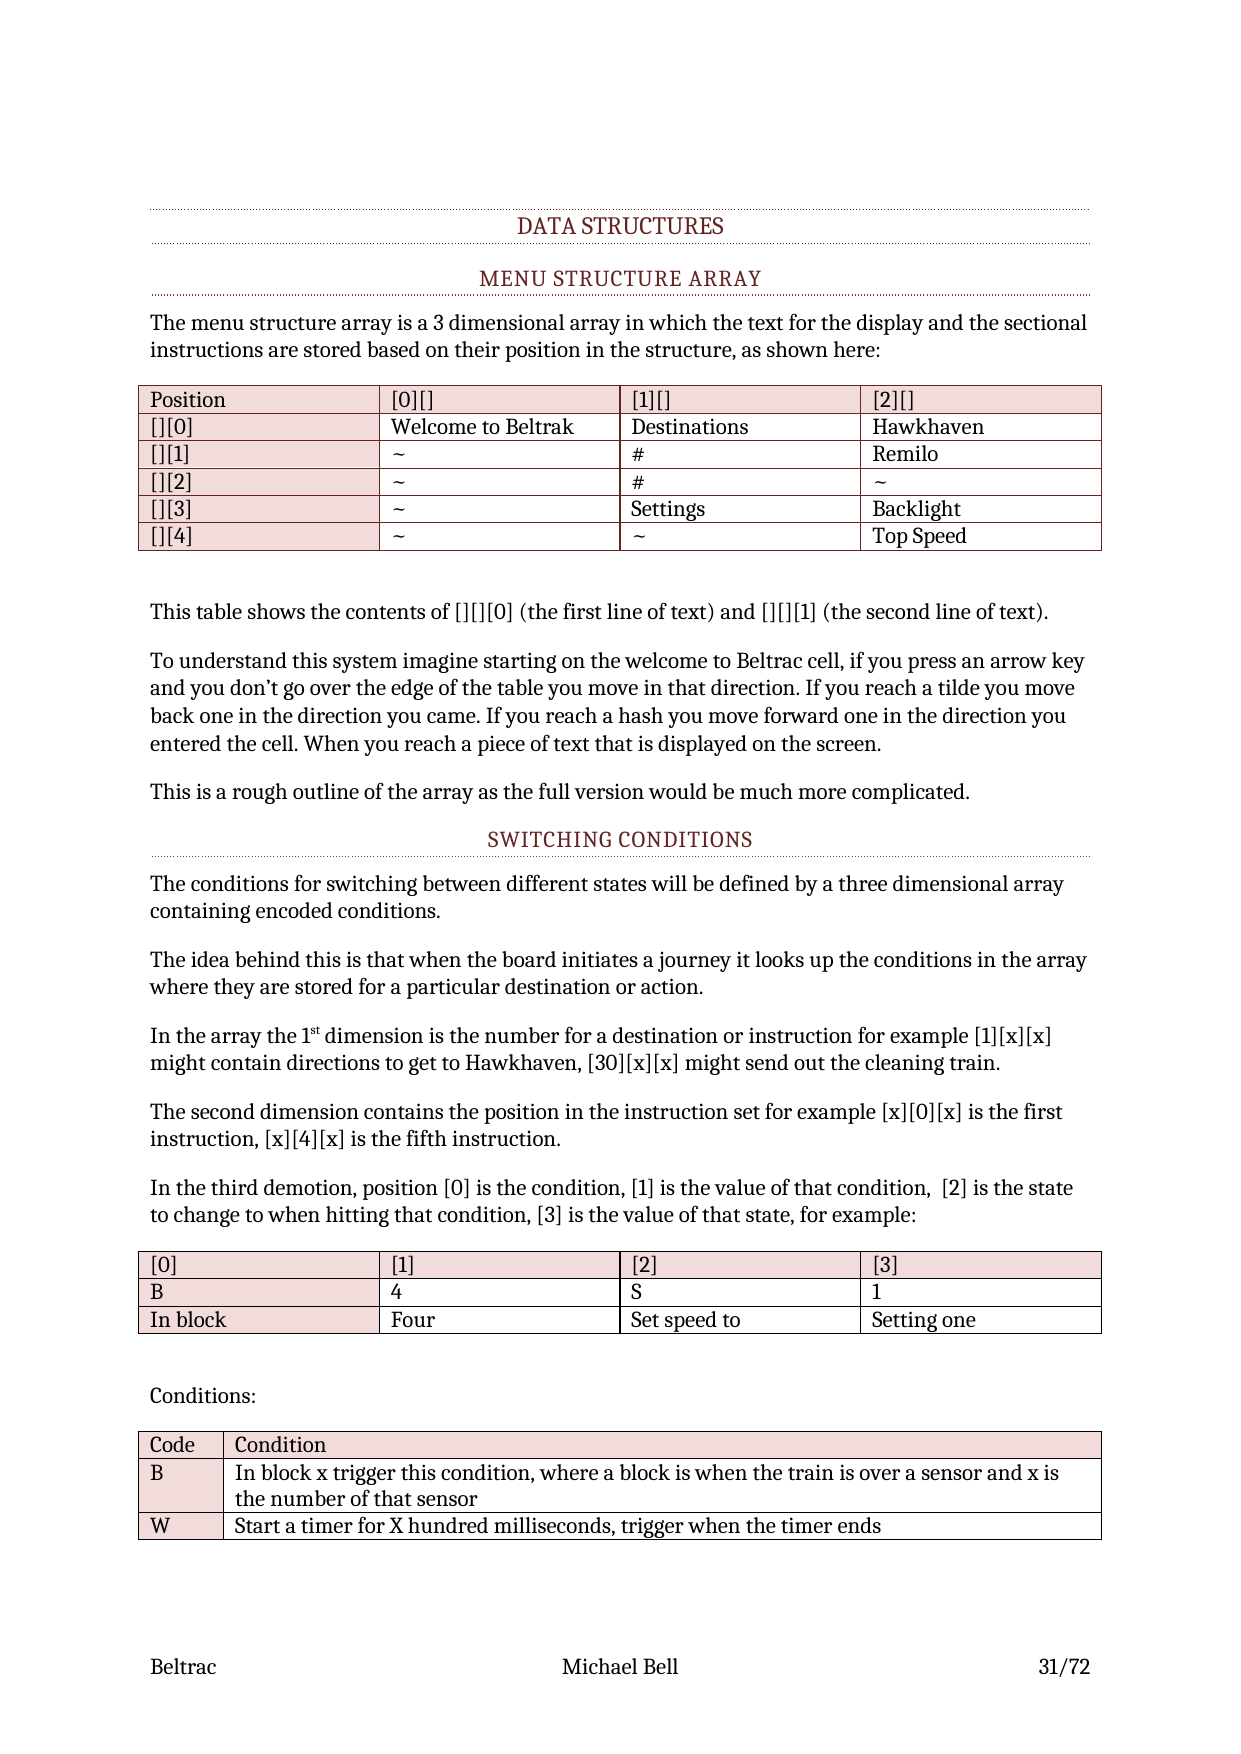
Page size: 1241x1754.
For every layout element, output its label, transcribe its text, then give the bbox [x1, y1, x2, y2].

table_cell # [621, 441, 860, 467]
table_cell ~ [621, 523, 860, 550]
table_cell Destinations [621, 414, 860, 440]
table_header [2] [621, 1252, 860, 1278]
table_cell Backlight [861, 496, 1101, 522]
subtitle Data Structures [150, 209, 1090, 244]
table_cell [][0] [139, 414, 379, 440]
table_cell Start a timer for X hundred milliseconds, trigger when the timer ends [224, 1513, 1101, 1539]
table_header [1][] [621, 386, 860, 413]
table_header [0][] [380, 386, 619, 413]
subtitle Menu Structure Array [150, 266, 1090, 296]
table_header [3] [861, 1252, 1101, 1278]
table_header [0] [139, 1252, 379, 1278]
table_cell In block [139, 1307, 379, 1333]
table_header Position [139, 386, 379, 413]
table_cell W [139, 1513, 223, 1539]
table_cell [][1] [139, 441, 379, 467]
table_cell ~ [380, 496, 619, 522]
text The conditions for switching between different states will be defined by a three dimensional array containing encoded conditions. [150, 871, 1090, 924]
table_cell B [139, 1459, 223, 1512]
table_cell Four [380, 1307, 619, 1333]
table_cell [][4] [139, 523, 379, 550]
subtitle Switching Conditions [150, 827, 1090, 857]
table_cell ~ [380, 523, 619, 550]
table_cell Settings [621, 496, 860, 522]
text The idea behind this is that when the board initiates a journey it looks up the conditions in the array where they are stored for a particular destination or action. [150, 947, 1090, 1001]
table_cell Hawkhaven [861, 414, 1101, 440]
table_cell Remilo [861, 441, 1101, 467]
table_cell B [139, 1279, 379, 1306]
table_cell Top Speed [861, 523, 1101, 550]
table_cell 4 [380, 1279, 619, 1306]
text In the third demotion, position [0] is the condition, [1] is the value of that condition, [2] is the state to change to when hitting that condition, [3] is the value of that state, for example: [150, 1175, 1090, 1229]
table_cell ~ [380, 441, 619, 467]
table_header Code [139, 1432, 223, 1458]
text The second dimension contains the position in the instruction set for example [x][0][x] is the first instruction, [x][4][x] is the fifth instruction. [150, 1099, 1090, 1153]
table_header Condition [224, 1432, 1101, 1458]
table_cell Setting one [861, 1307, 1101, 1333]
table_header [1] [380, 1252, 619, 1278]
text To understand this system imagine starting on the welcome to Beltrac cell, if you press an arrow key and you don’t go over the edge of the table you move in that direction. If you reach a tilde you move back one in the direction you came. If you reach a hash you move forward one in the direction you entered the cell. When you reach a piece of text that is displayed on the screen. [150, 648, 1090, 757]
text This table shows the contents of [][][0] (the first line of text) and [][][1] (the second line of text). [150, 599, 1090, 626]
table_cell Welcome to Beltrak [380, 414, 619, 440]
table_cell [][2] [139, 469, 379, 495]
table_cell # [621, 469, 860, 495]
table_cell 1 [861, 1279, 1101, 1306]
text Conditions: [150, 1382, 1090, 1409]
table_header [2][] [861, 386, 1101, 413]
table_cell S [621, 1279, 860, 1306]
table_cell ~ [861, 469, 1101, 495]
text In the array the 1st dimension is the number for a destination or instruction for example [1][x][x] might contain directions to get to Hawkhaven, [30][x][x] might send out the cleaning train. [150, 1023, 1090, 1077]
table_cell ~ [380, 469, 619, 495]
table_cell Set speed to [621, 1307, 860, 1333]
table_cell In block x trigger this condition, where a block is when the train is over a sensor and x is the number of that sensor [224, 1459, 1101, 1512]
text This is a rough outline of the array as the full version would be much more complicated. [150, 779, 1090, 805]
text The menu structure array is a 3 dimensional array in which the text for the display and the sectional instructions are stored based on their position in the structure, as shown here: [150, 309, 1090, 363]
table_cell [][3] [139, 496, 379, 522]
